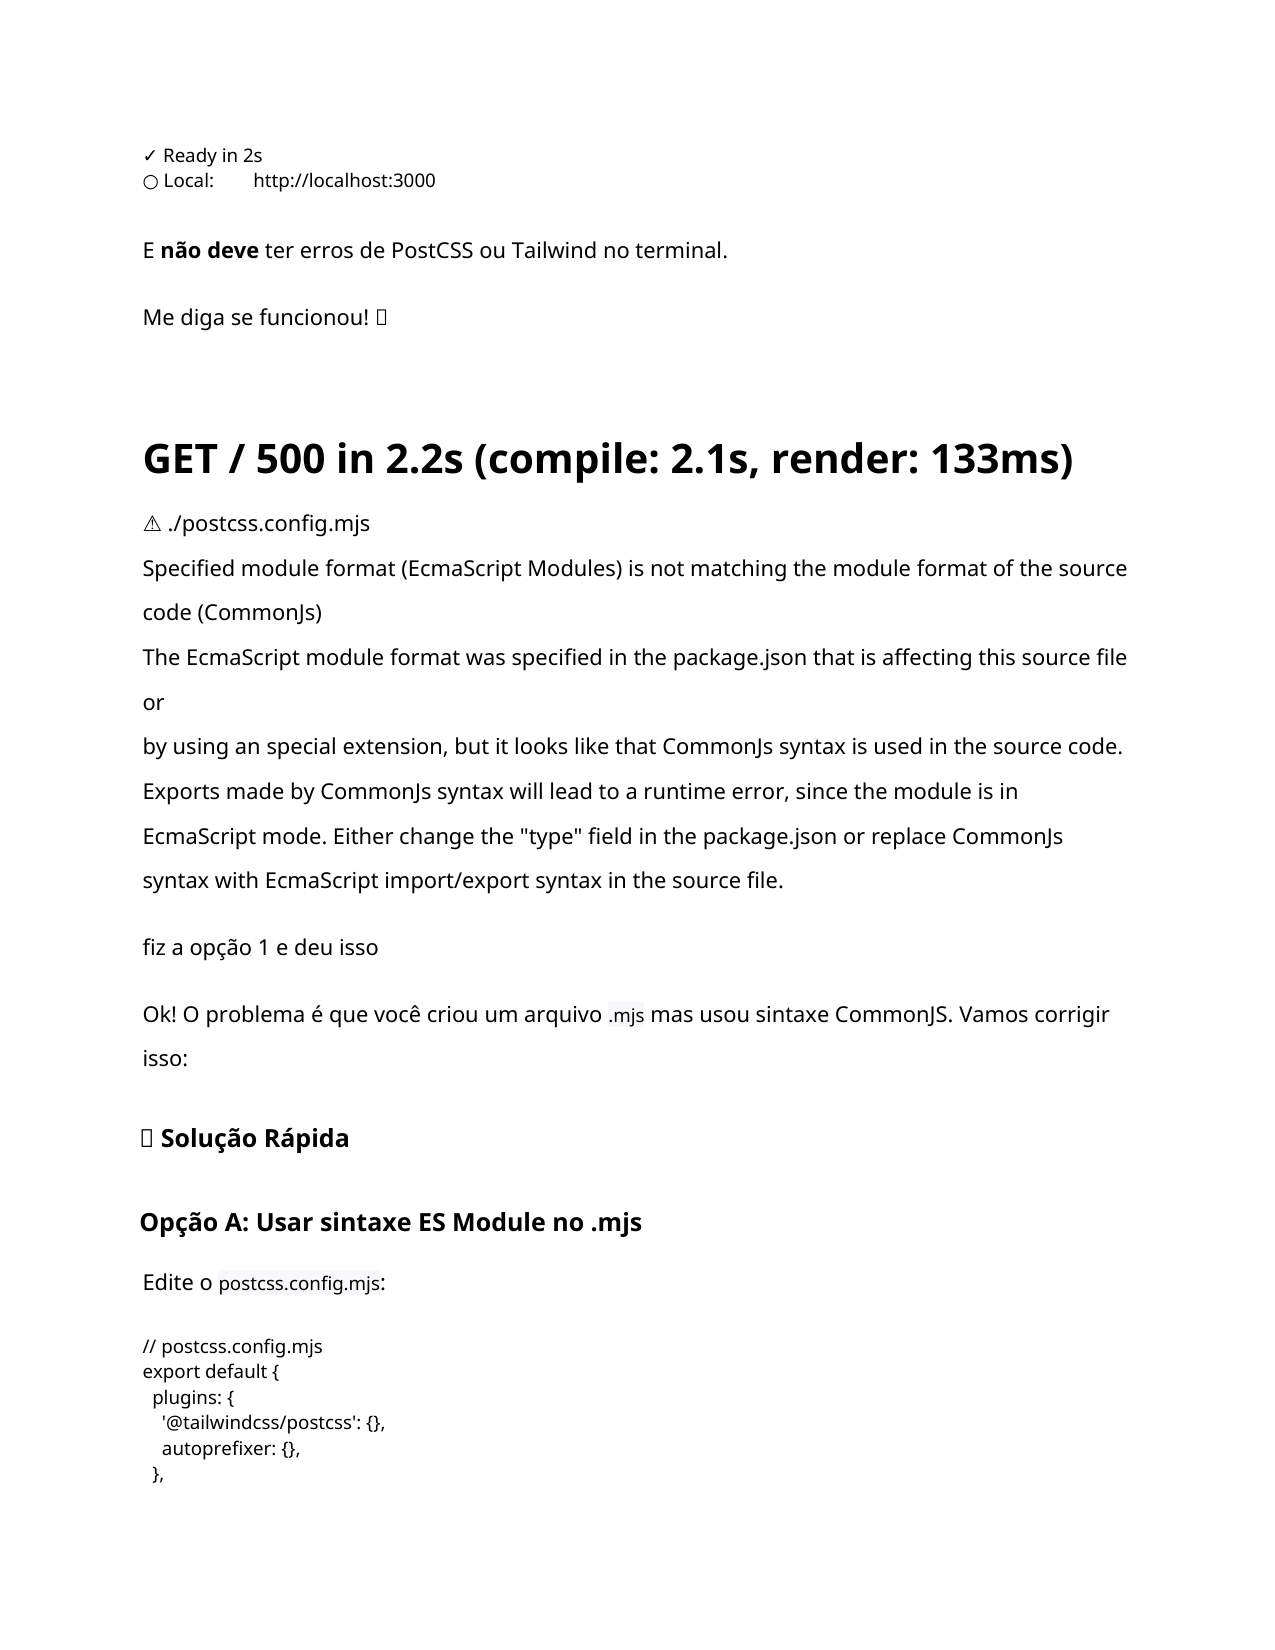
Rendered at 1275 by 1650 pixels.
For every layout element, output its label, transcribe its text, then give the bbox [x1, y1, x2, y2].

text E não deve ter erros de PostCSS ou Tailwind no terminal. [142, 236, 1133, 265]
text GET / 500 in 2.2s (compile: 2.1s, render: 133ms) [142, 430, 1133, 485]
text ✅ Solução Rápida [139, 1121, 1133, 1155]
text fiz a opção 1 e deu isso [142, 932, 1133, 962]
text ⚠ ./postcss.config.mjs Specified module format (EcmaScript Modules) is not matching the module format of the source code (CommonJs) The EcmaScript module format was specified in the package.json that is affecting this source file or by using an special extension, but it looks like that CommonJs syntax is used in the source code. Exports made by CommonJs syntax will lead to a runtime error, since the module is in EcmaScript mode. Either change the "type" field in the package.json or replace CommonJs syntax with EcmaScript import/export syntax in the source file. [142, 508, 1133, 895]
text Ok! O problema é que você criou um arquivo .mjs mas usou sintaxe CommonJS. Vamos corrigir isso: [142, 998, 1133, 1073]
text Edite o postcss.config.mjs: [142, 1267, 1133, 1296]
text Me diga se funcionou! 🚀 [142, 302, 1133, 332]
text Opção A: Usar sintaxe ES Module no .mjs [139, 1204, 1133, 1239]
